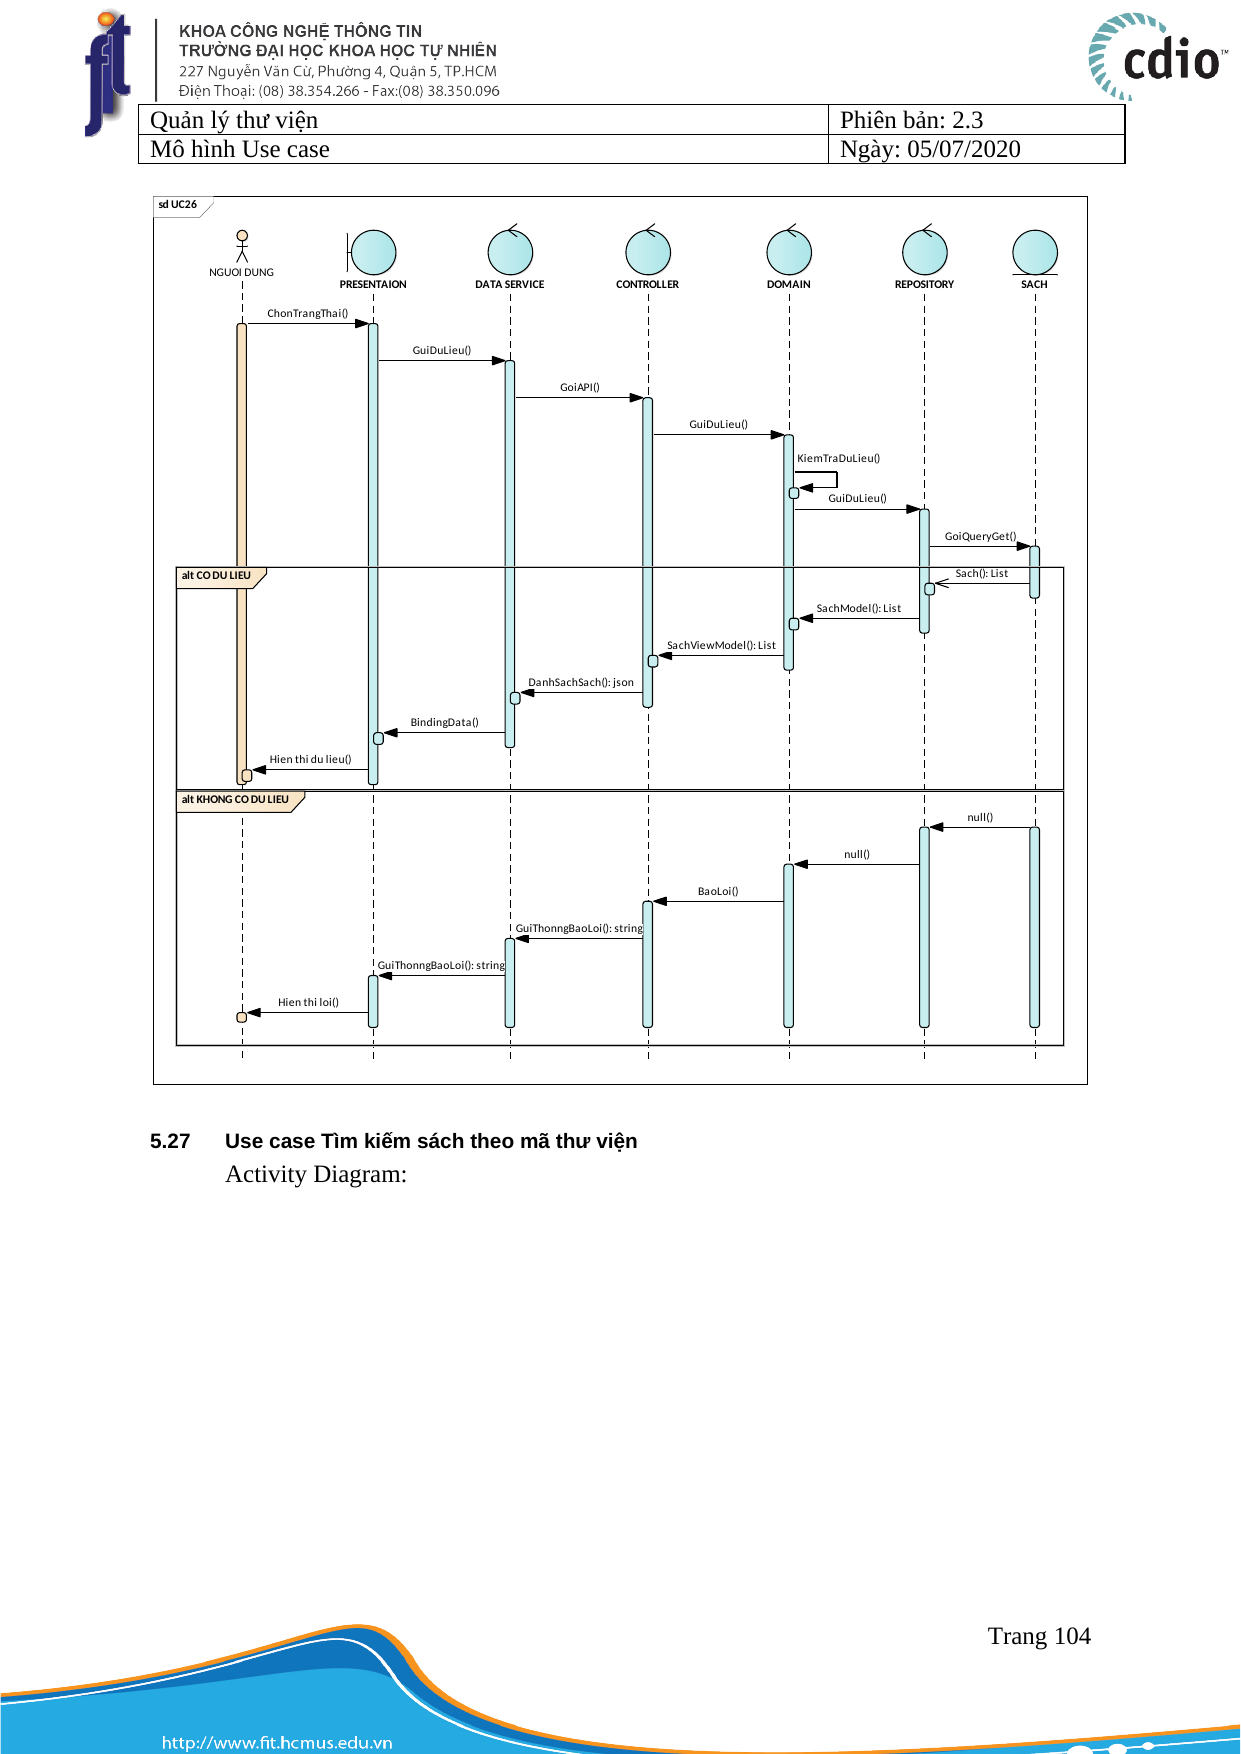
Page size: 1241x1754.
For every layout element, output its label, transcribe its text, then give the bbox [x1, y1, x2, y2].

picture [829, 105, 1124, 134]
text Activity Diagram: [225, 1159, 1090, 1188]
picture [829, 135, 1124, 161]
picture [0, 1621, 1241, 1754]
picture [139, 105, 828, 134]
picture [139, 135, 828, 161]
picture [61, 1, 1241, 161]
subtitle Use case Tìm kiếm sách theo mã thư viện [150, 1128, 1090, 1153]
